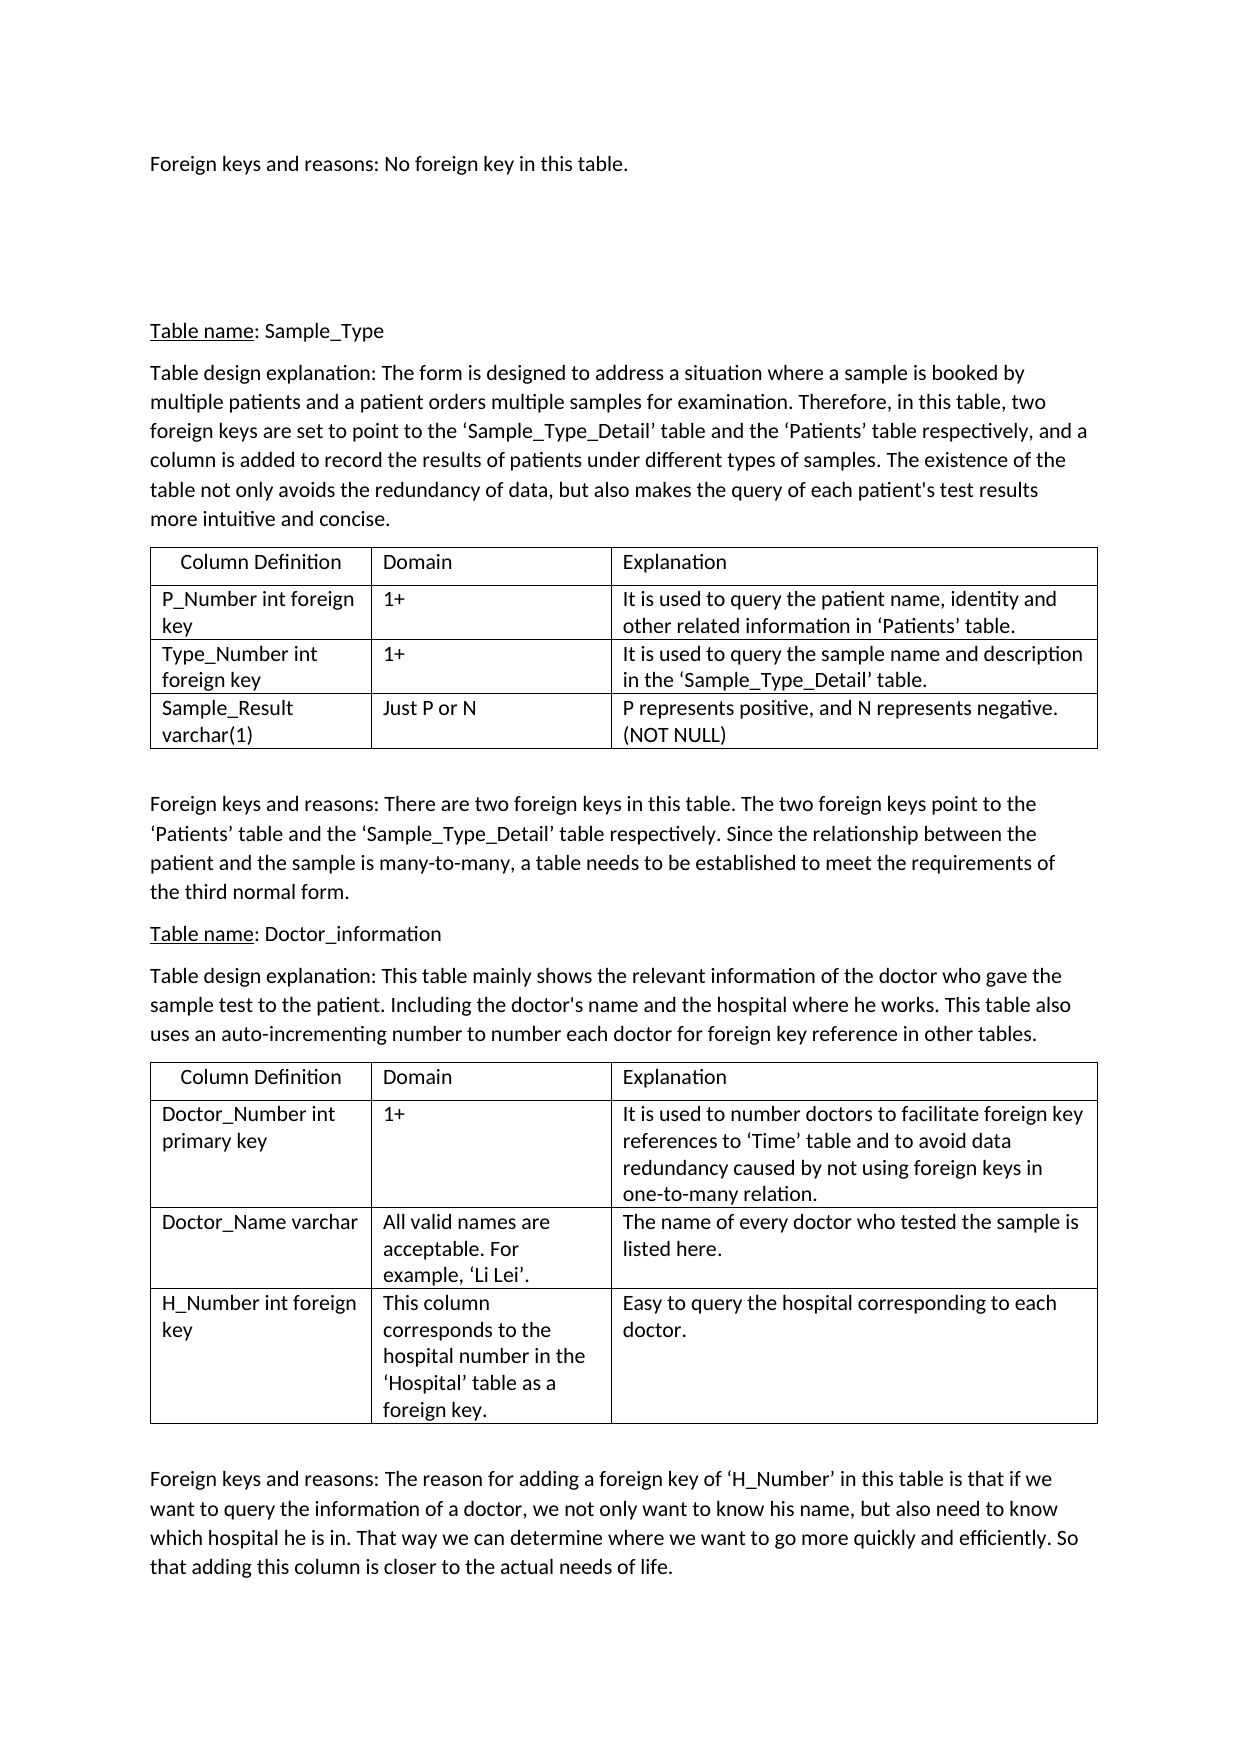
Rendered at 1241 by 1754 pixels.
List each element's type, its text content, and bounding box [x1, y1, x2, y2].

table_header Column Definition [151, 1063, 371, 1099]
table_header Domain [372, 548, 611, 584]
text Foreign keys and reasons: There are two foreign keys in this table. The two foreign keys point to the ‘Patients’ table and the ‘Sample_Type_Detail’ table respectively. Since the relationship between the patient and the sample is many-to-many, a table needs to be established to meet the requirements of the third normal form. [150, 790, 1090, 905]
table_header Explanation [612, 1063, 1097, 1099]
table_cell Type_Number int foreign key [151, 640, 371, 693]
text Table name: Sample_Type [150, 317, 1090, 344]
text Foreign keys and reasons: The reason for adding a foreign key of ‘H_Number’ in this table is that if we want to query the information of a doctor, we not only want to know his name, but also need to know which hospital he is in. That way we can determine where we want to go more quickly and efficiently. So that adding this column is closer to the actual needs of life. [150, 1466, 1090, 1580]
table_cell H_Number int foreign key [151, 1289, 371, 1423]
table_cell This column corresponds to the hospital number in the ‘Hospital’ table as a foreign key. [372, 1289, 611, 1423]
table_cell It is used to query the sample name and description in the ‘Sample_Type_Detail’ table. [612, 640, 1097, 693]
table_cell It is used to number doctors to facilitate foreign key references to ‘Time’ table and to avoid data redundancy caused by not using foreign keys in one-to-many relation. [612, 1101, 1097, 1207]
table_cell 1+ [372, 640, 611, 693]
text Foreign keys and reasons: No foreign key in this table. [150, 150, 1090, 177]
table_cell It is used to query the patient name, identity and other related information in ‘Patients’ table. [612, 586, 1097, 639]
table_cell All valid names are acceptable. For example, ‘Li Lei’. [372, 1208, 611, 1288]
table_cell P represents positive, and N represents negative. (NOT NULL) [612, 694, 1097, 748]
table_cell Just P or N [372, 694, 611, 748]
table_cell 1+ [372, 586, 611, 639]
table_cell Sample_Result varchar(1) [151, 694, 371, 748]
table_cell Easy to query the hospital corresponding to each doctor. [612, 1289, 1097, 1423]
text Table design explanation: This table mainly shows the relevant information of the doctor who gave the sample test to the patient. Including the doctor's name and the hospital where he works. This table also uses an auto-incrementing number to number each doctor for foreign key reference in other tables. [150, 962, 1090, 1047]
table_cell Doctor_Number int primary key [151, 1101, 371, 1207]
table_header Domain [372, 1063, 611, 1099]
text Table name: Doctor_information [150, 920, 1090, 947]
table_cell P_Number int foreign key [151, 586, 371, 639]
table_header Column Definition [151, 548, 371, 584]
text Table design explanation: The form is designed to address a situation where a sample is booked by multiple patients and a patient orders multiple samples for examination. Therefore, in this table, two foreign keys are set to point to the ‘Sample_Type_Detail’ table and the ‘Patients’ table respectively, and a column is added to record the results of patients under different types of samples. The existence of the table not only avoids the redundancy of data, but also makes the query of each patient's test results more intuitive and concise. [150, 359, 1090, 532]
table_header Explanation [612, 548, 1097, 584]
table_cell 1+ [372, 1101, 611, 1207]
table_cell Doctor_Name varchar [151, 1208, 371, 1288]
table_cell The name of every doctor who tested the sample is listed here. [612, 1208, 1097, 1288]
